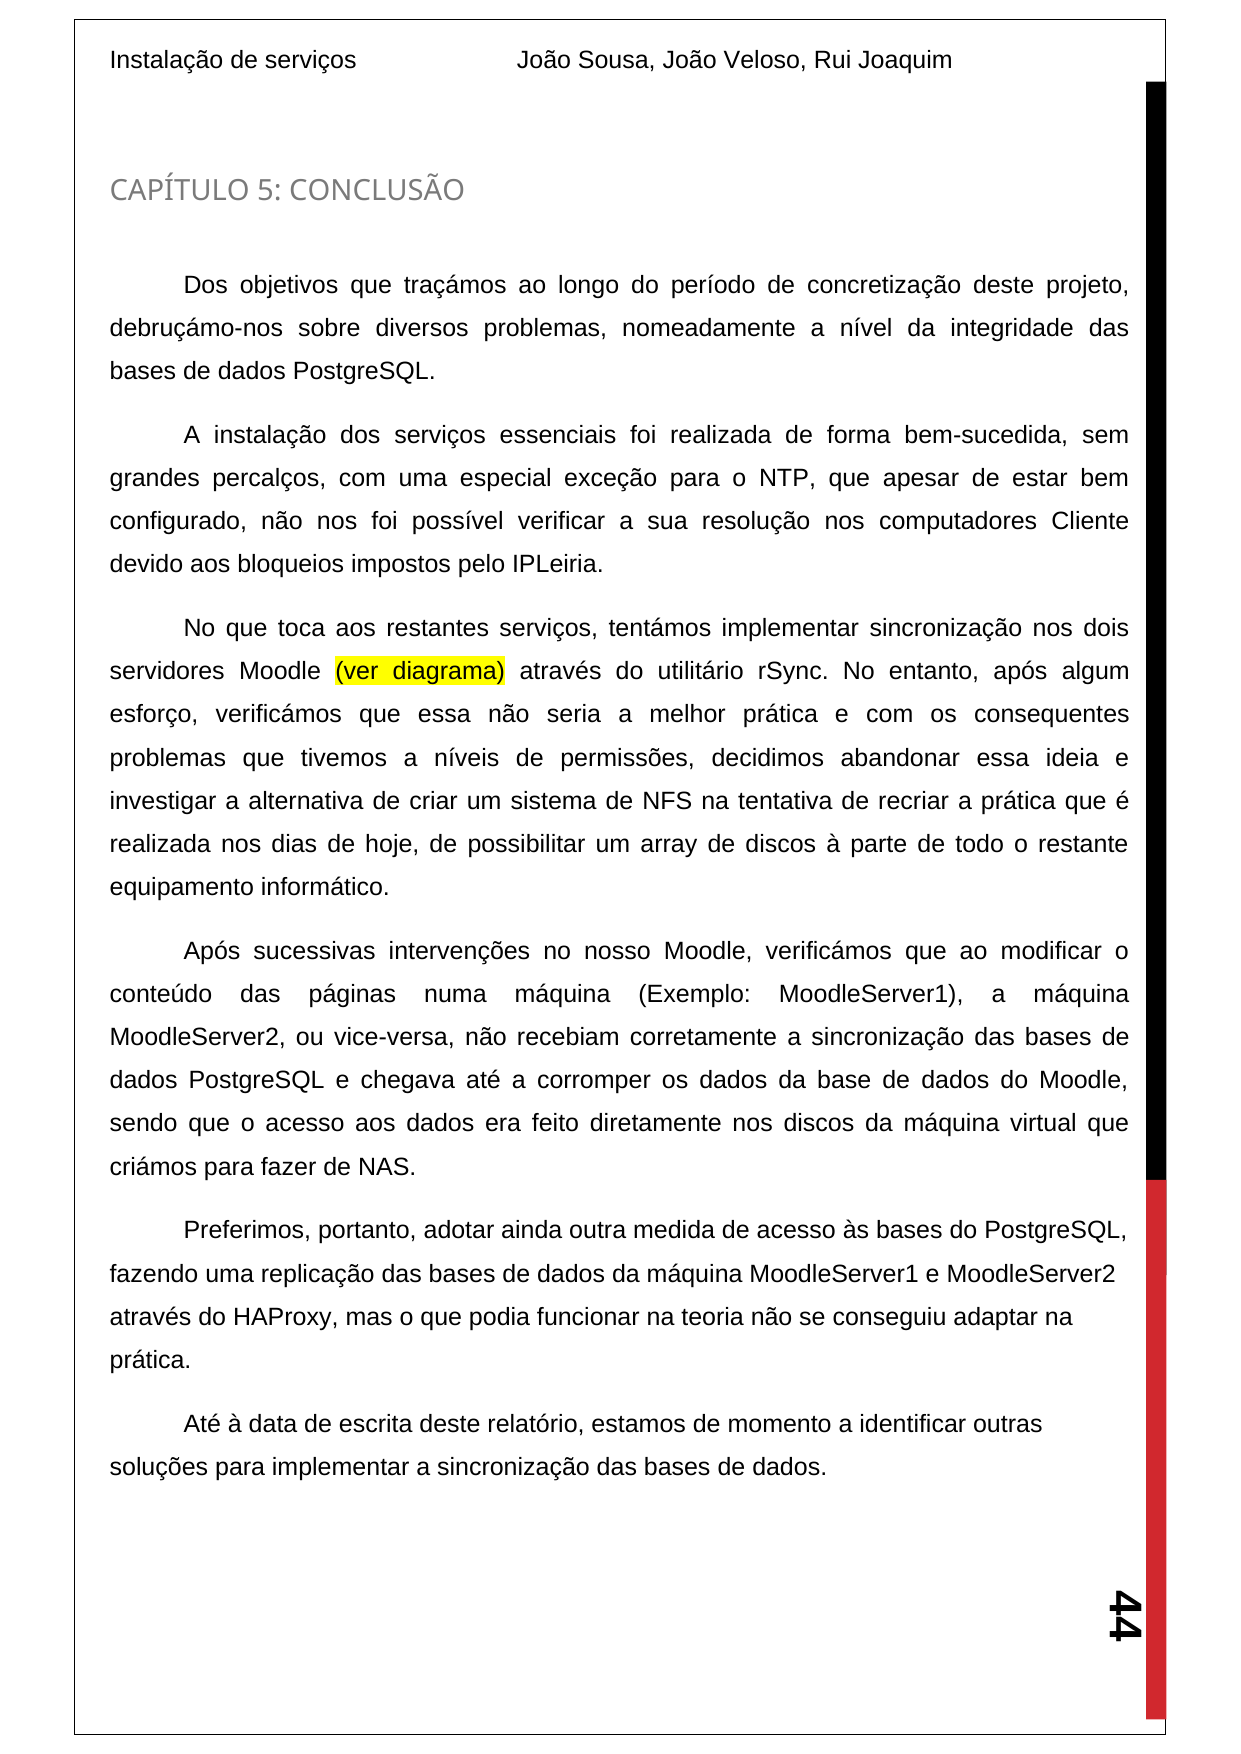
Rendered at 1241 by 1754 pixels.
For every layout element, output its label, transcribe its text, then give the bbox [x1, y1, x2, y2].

text A instalação dos serviços essenciais foi realizada de forma bem-sucedida, sem grandes percalços, com uma especial exceção para o NTP, que apesar de estar bem configurado, não nos foi possível verificar a sua resolução nos computadores Cliente devido aos bloqueios impostos pelo IPLeiria. [109, 420, 1131, 578]
text Dos objetivos que traçámos ao longo do período de concretização deste projeto, debruçámo-nos sobre diversos problemas, nomeadamente a nível da integridade das bases de dados PostgreSQL. [109, 269, 1131, 384]
subtitle Capítulo 5: Conclusão [109, 169, 1131, 209]
text No que toca aos restantes serviços, tentámos implementar sincronização nos dois servidores Moodle (ver diagrama) através do utilitário rSync. No entanto, após algum esforço, verificámos que essa não seria a melhor prática e com os consequentes problemas que tivemos a níveis de permissões, decidimos abandonar essa ideia e investigar a alternativa de criar um sistema de NFS na tentativa de recriar a prática que é realizada nos dias de hoje, de possibilitar um array de discos à parte de todo o restante equipamento informático. [109, 613, 1131, 901]
text Até à data de escrita deste relatório, estamos de momento a identificar outras soluções para implementar a sincronização das bases de dados. [109, 1409, 1131, 1481]
text Após sucessivas intervenções no nosso Moodle, verificámos que ao modificar o conteúdo das páginas numa máquina (Exemplo: MoodleServer1), a máquina MoodleServer2, ou vice-versa, não recebiam corretamente a sincronização das bases de dados PostgreSQL e chegava até a corromper os dados da base de dados do Moodle, sendo que o acesso aos dados era feito diretamente nos discos da máquina virtual que criámos para fazer de NAS. [109, 936, 1131, 1180]
text Preferimos, portanto, adotar ainda outra medida de acesso às bases do PostgreSQL, fazendo uma replicação das bases de dados da máquina MoodleServer1 e MoodleServer2 através do HAProxy, mas o que podia funcionar na teoria não se conseguiu adaptar na prática. [109, 1215, 1131, 1373]
